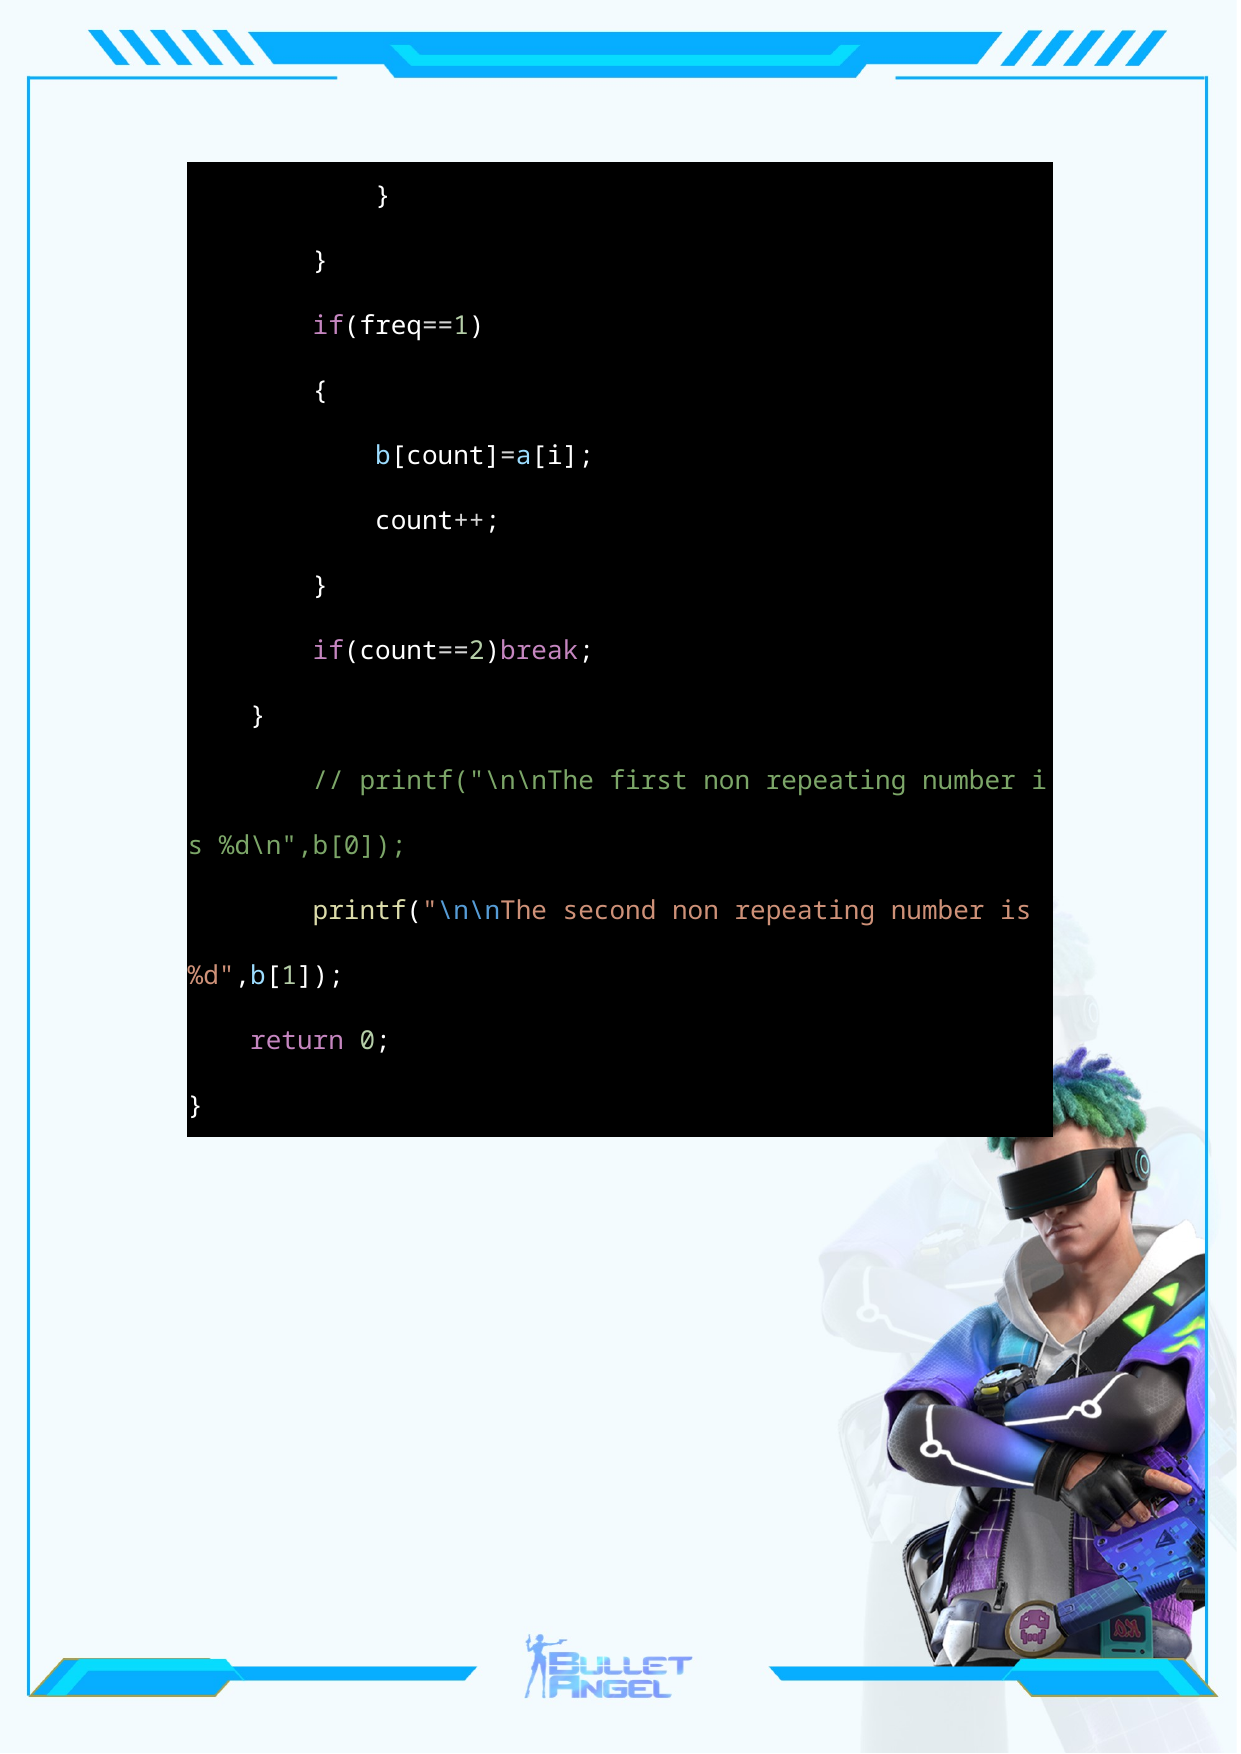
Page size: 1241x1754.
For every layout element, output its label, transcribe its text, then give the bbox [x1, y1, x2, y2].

text count++; [187, 487, 1053, 552]
text // printf("\n\nThe first non repeating number is %d\n",b[0]); [187, 747, 1053, 877]
text } [187, 227, 1053, 292]
text if(freq==1) [187, 292, 1053, 357]
text { [187, 357, 1053, 422]
text printf("\n\nThe second non repeating number is %d",b[1]); [187, 877, 1053, 1007]
text } [187, 162, 1053, 227]
text } [187, 1072, 1053, 1137]
picture [0, 0, 1237, 1753]
text } [187, 552, 1053, 617]
text return 0; [187, 1007, 1053, 1072]
text b[count]=a[i]; [187, 422, 1053, 487]
text } [187, 682, 1053, 747]
text if(count==2)break; [187, 617, 1053, 682]
